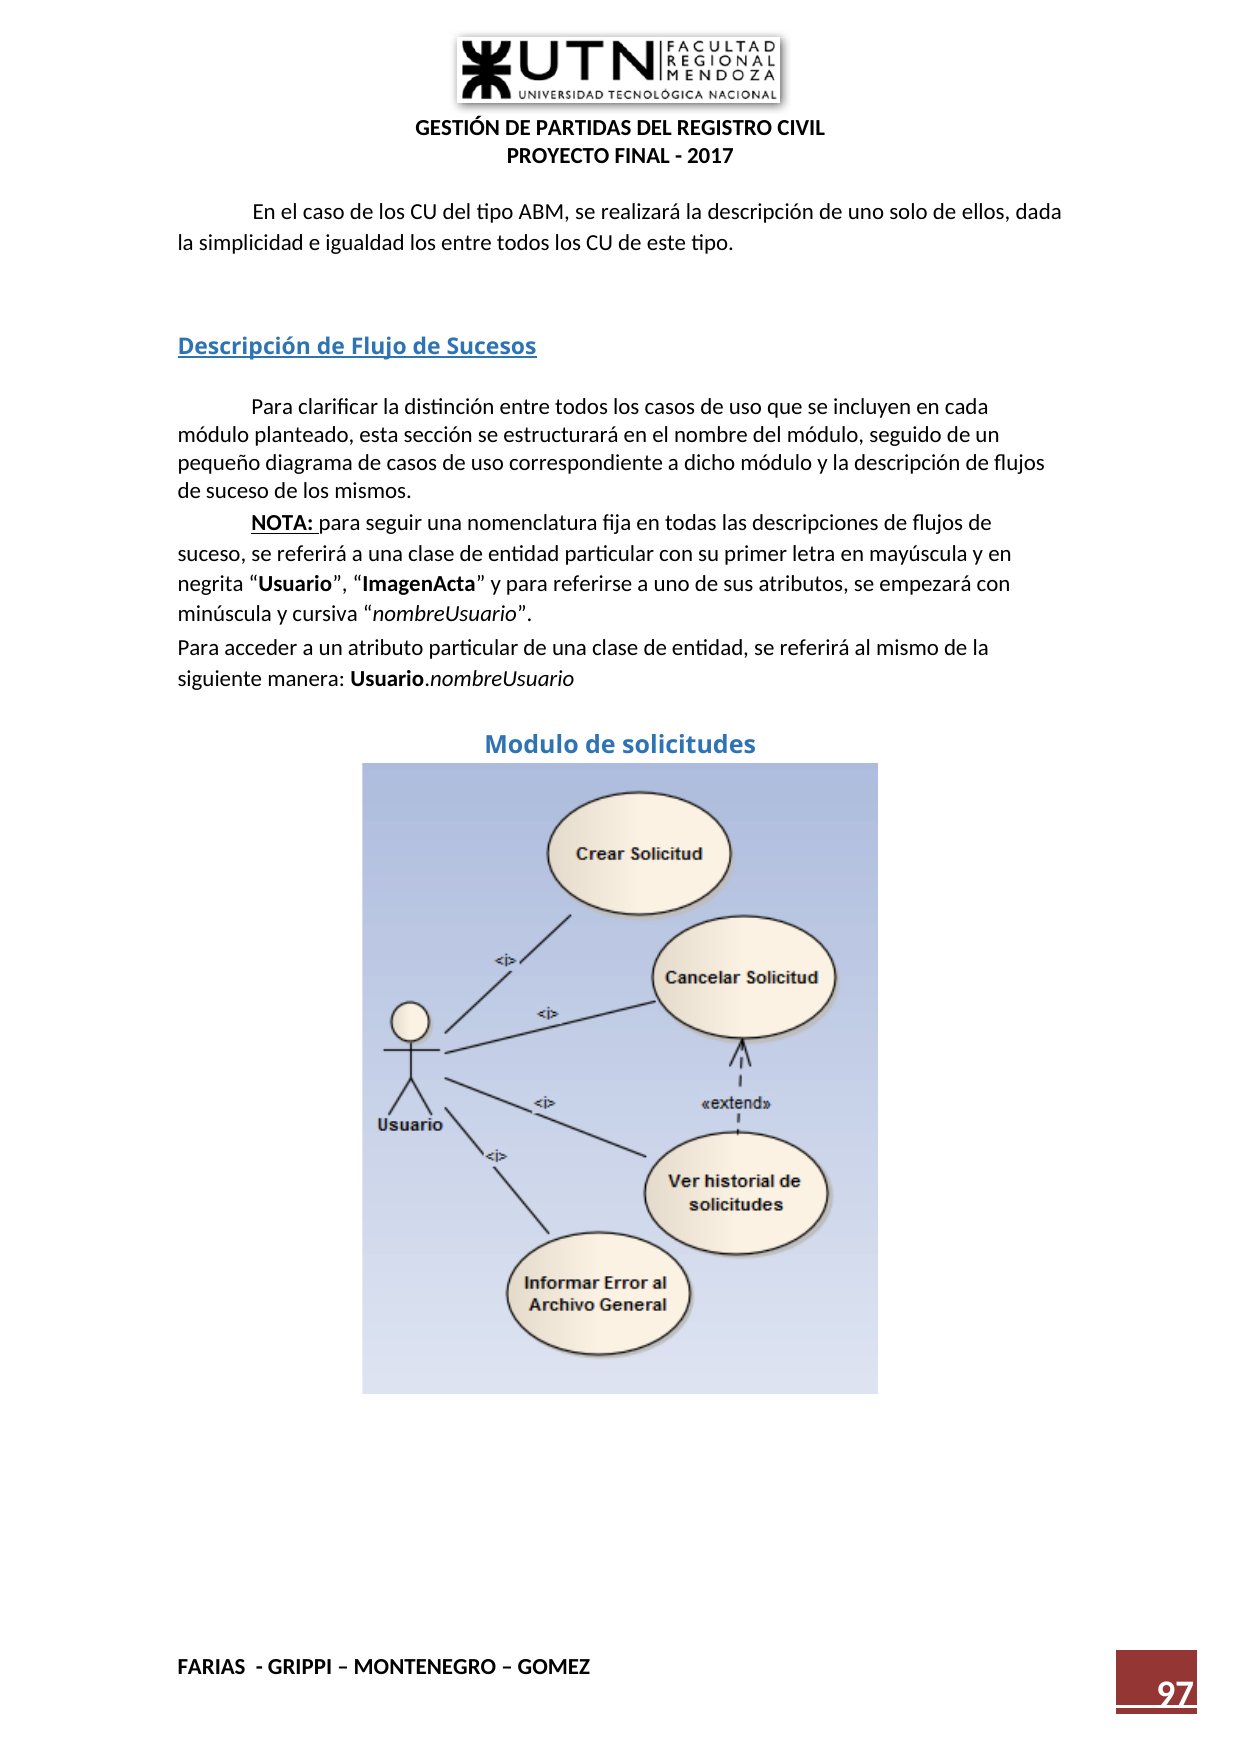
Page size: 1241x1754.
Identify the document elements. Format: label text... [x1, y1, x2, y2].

subtitle NOTA: para seguir una nomenclatura fija en todas las descripciones de flujos de suceso, se referirá a una clase de entidad particular con su primer letra en mayúscula y en negrita “Usuario”, “ImagenActa” y para referirse a uno de sus atributos, se empezará con minúscula y cursiva “nombreUsuario”. [177, 508, 1063, 627]
text En el caso de los CU del tipo ABM, se realizará la descripción de uno solo de ellos, dada la simplicidad e igualdad los entre todos los CU de este tipo. [177, 197, 1063, 256]
picture [449, 29, 791, 114]
text Para clarificar la distinción entre todos los casos de uso que se incluyen en cada módulo planteado, esta sección se estructurará en el nombre del módulo, seguido de un pequeño diagrama de casos de uso correspondiente a dicho módulo y la descripción de flujos de suceso de los mismos. [177, 392, 1063, 504]
subtitle Para acceder a un atributo particular de una clase de entidad, se referirá al mismo de la siguiente manera: Usuario.nombreUsuario [177, 633, 1063, 692]
subtitle Modulo de solicitudes [177, 727, 1063, 761]
subtitle Descripción de Flujo de Sucesos [177, 330, 1063, 361]
picture [362, 763, 878, 1394]
